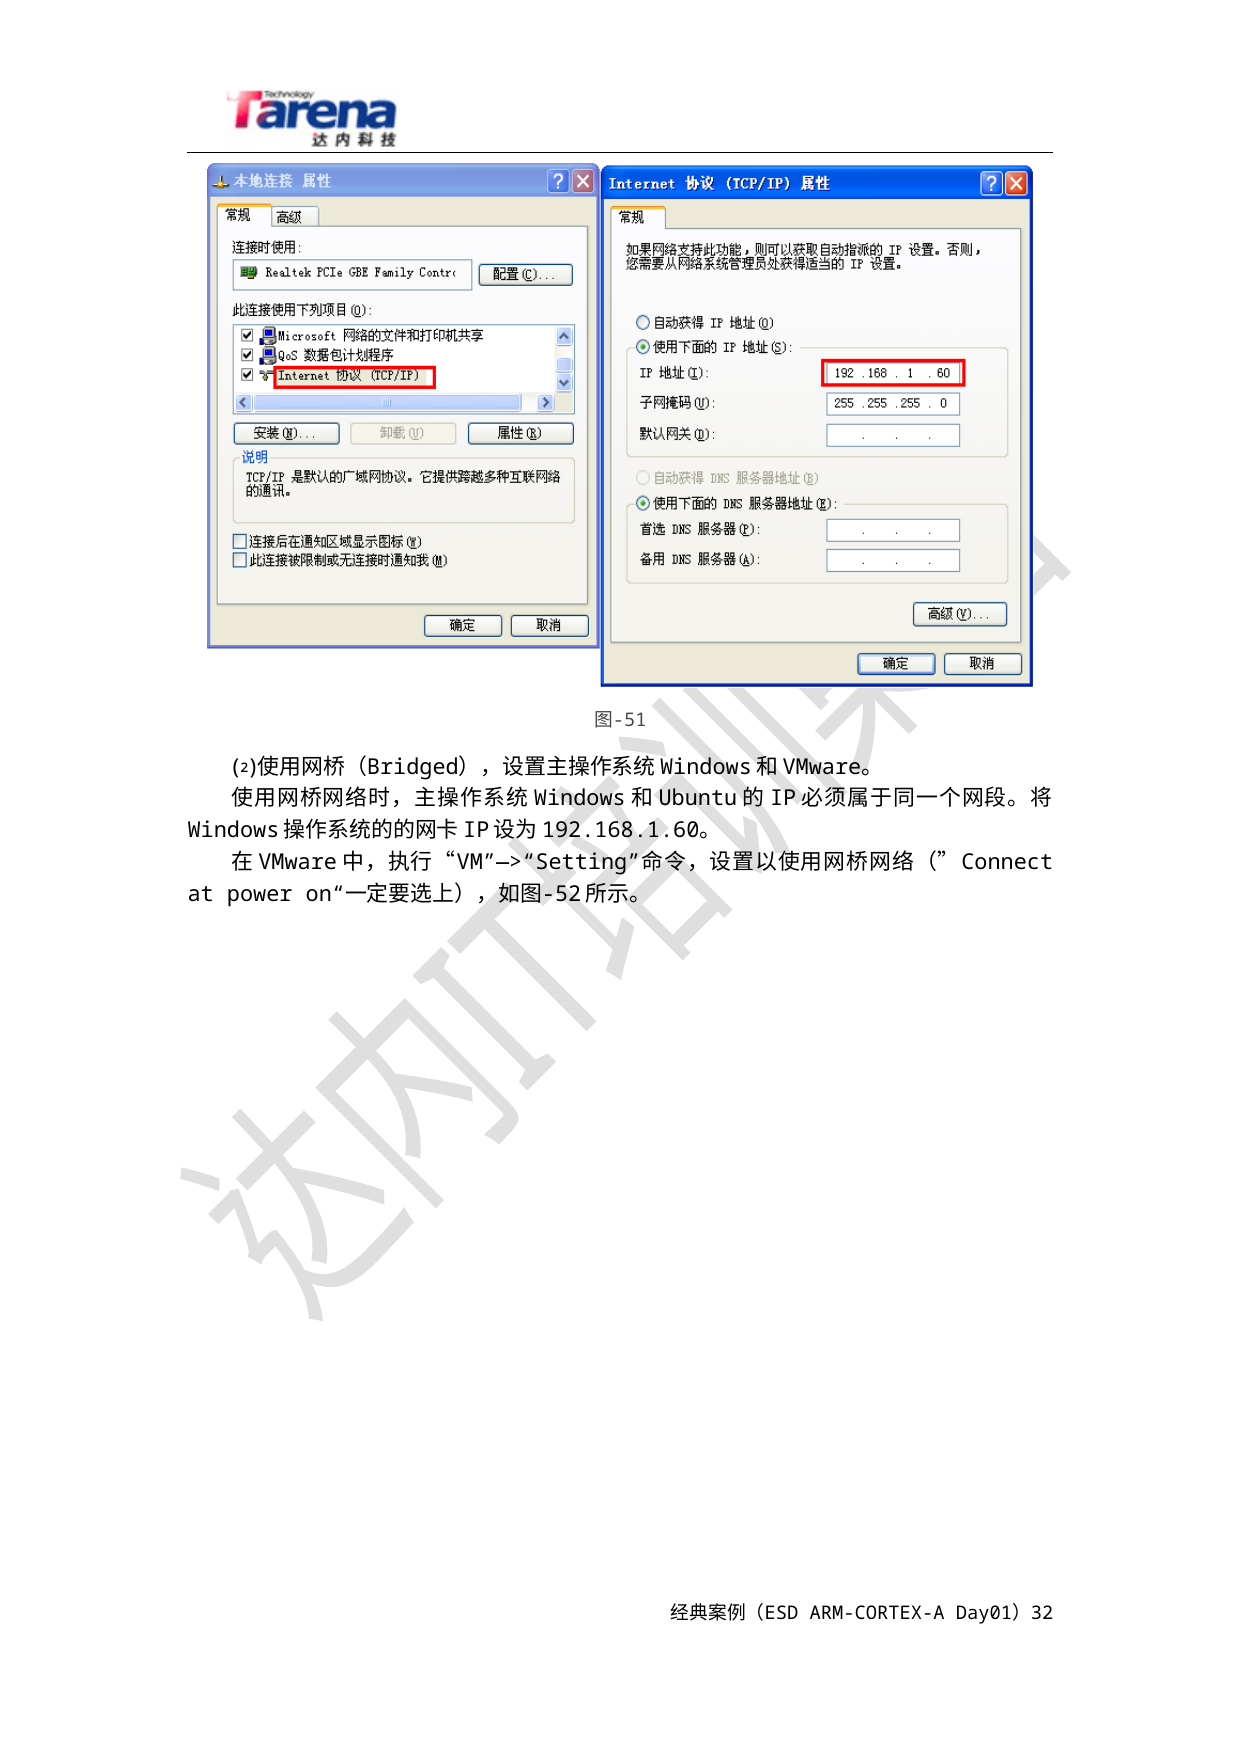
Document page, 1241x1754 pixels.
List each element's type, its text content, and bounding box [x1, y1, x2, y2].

text 使用网桥网络时，主操作系统Windows和Ubuntu的IP必须属于同一个网段。将Windows操作系统的的网卡IP设为192.168.1.60。 [187, 780, 1053, 844]
text 在VMware中，执行“VM”—>“Setting”命令，设置以使用网桥网络（”Connect at power on“一定要选上），如图-52所示。 [187, 844, 1053, 907]
picture [224, 88, 398, 150]
text ⑵使用网桥（Bridged），设置主操作系统Windows和VMware。 [187, 749, 1053, 780]
picture [206, 162, 1034, 688]
text 图-51 [187, 704, 1053, 732]
